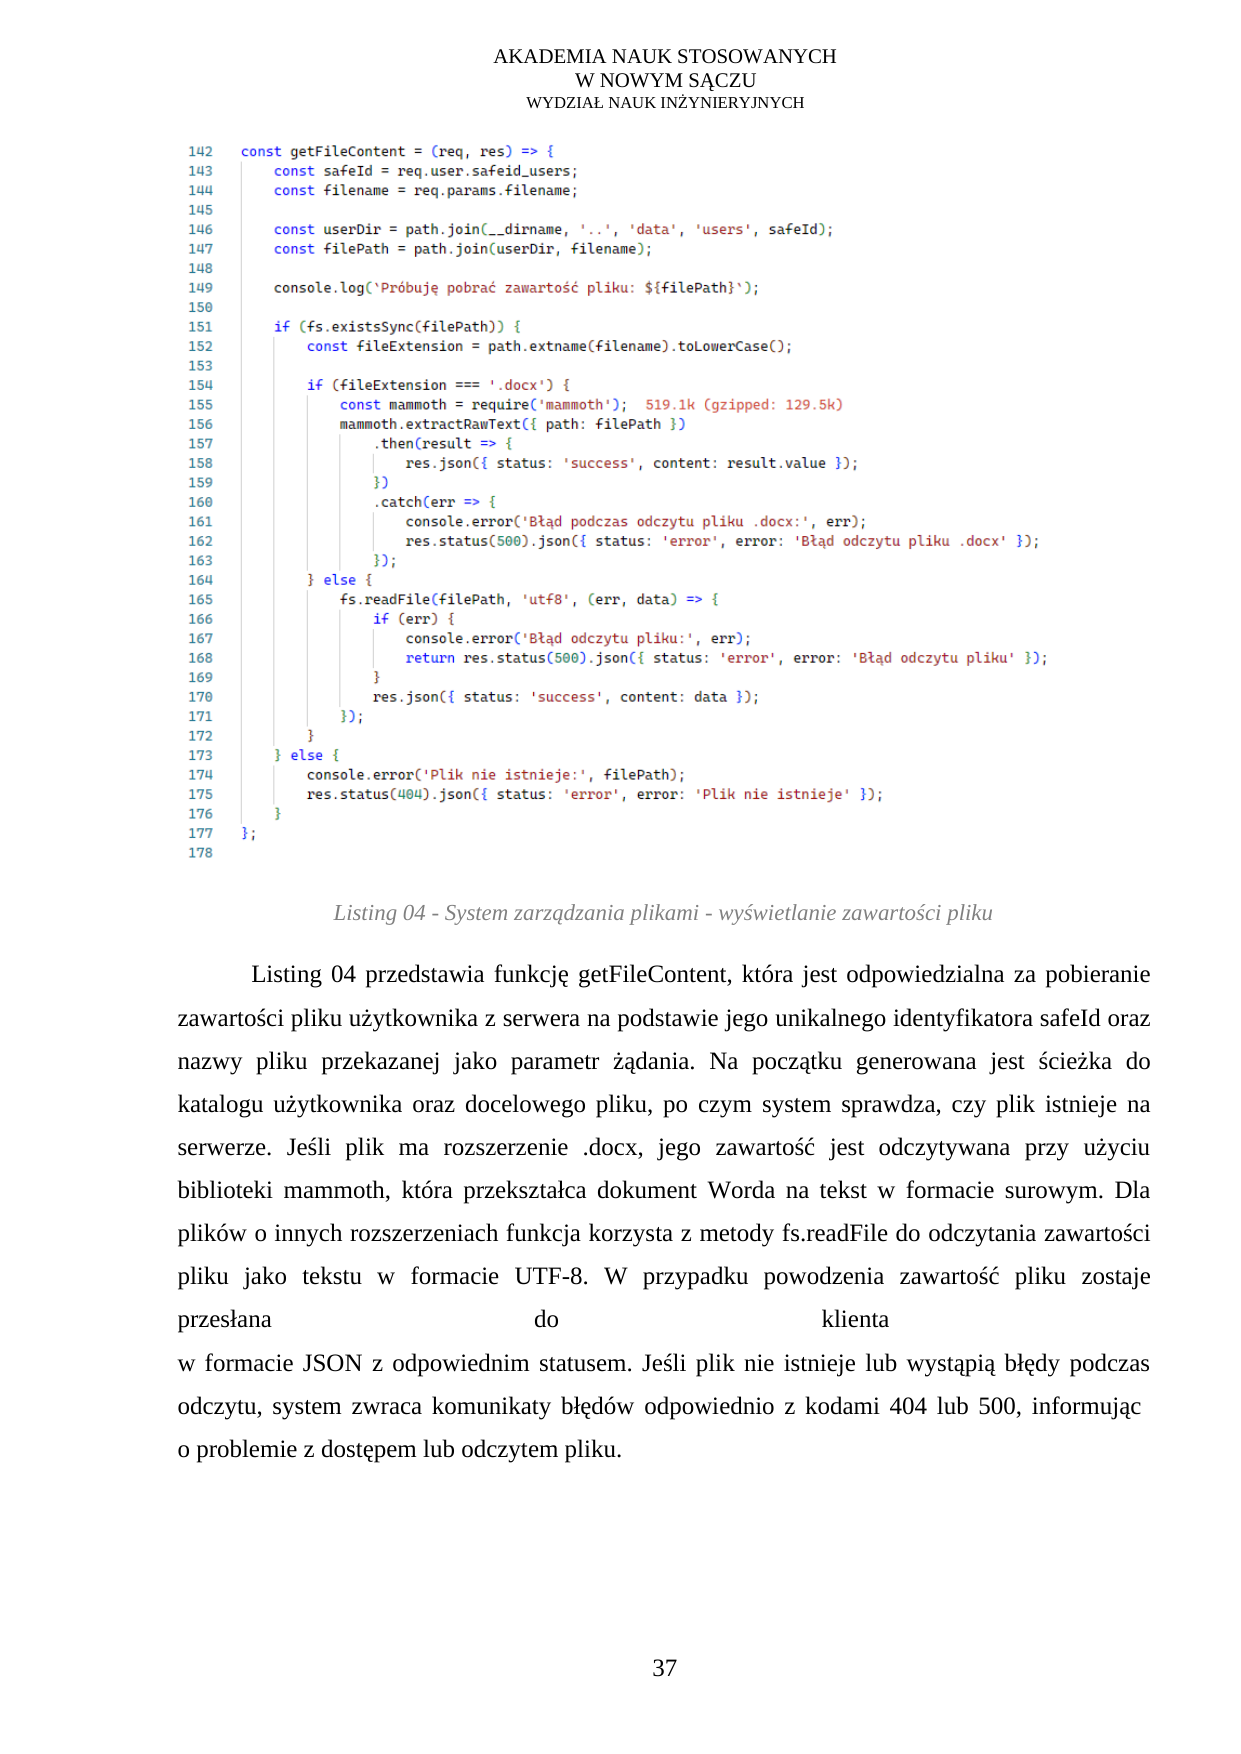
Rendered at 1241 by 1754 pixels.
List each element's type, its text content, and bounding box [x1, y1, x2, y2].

text Listing 04 - System zarządzania plikami - wyświetlanie zawartości pliku [177, 899, 1152, 926]
picture [177, 140, 1152, 864]
text Listing 04 przedstawia funkcję getFileContent, która jest odpowiedzialna za pobieranie zawartości pliku użytkownika z serwera na podstawie jego unikalnego identyfikatora safeId oraz nazwy pliku przekazanej jako parametr żądania. Na początku generowana jest ścieżka do katalogu użytkownika oraz docelowego pliku, po czym system sprawdza, czy plik istnieje na serwerze. Jeśli plik ma rozszerzenie .docx, jego zawartość jest odczytywana przy użyciu biblioteki mammoth, która przekształca dokument Worda na tekst w formacie surowym. Dla plików o innych rozszerzeniach funkcja korzysta z metody fs.readFile do odczytania zawartości pliku jako tekstu w formacie UTF-8. W przypadku powodzenia zawartość pliku zostaje przesłana do klienta w formacie JSON z odpowiednim statusem. Jeśli plik nie istnieje lub wystąpią błędy podczas odczytu, system zwraca komunikaty błędów odpowiednio z kodami 404 lub 500, informując o problemie z dostępem lub odczytem pliku. [177, 959, 1152, 1463]
